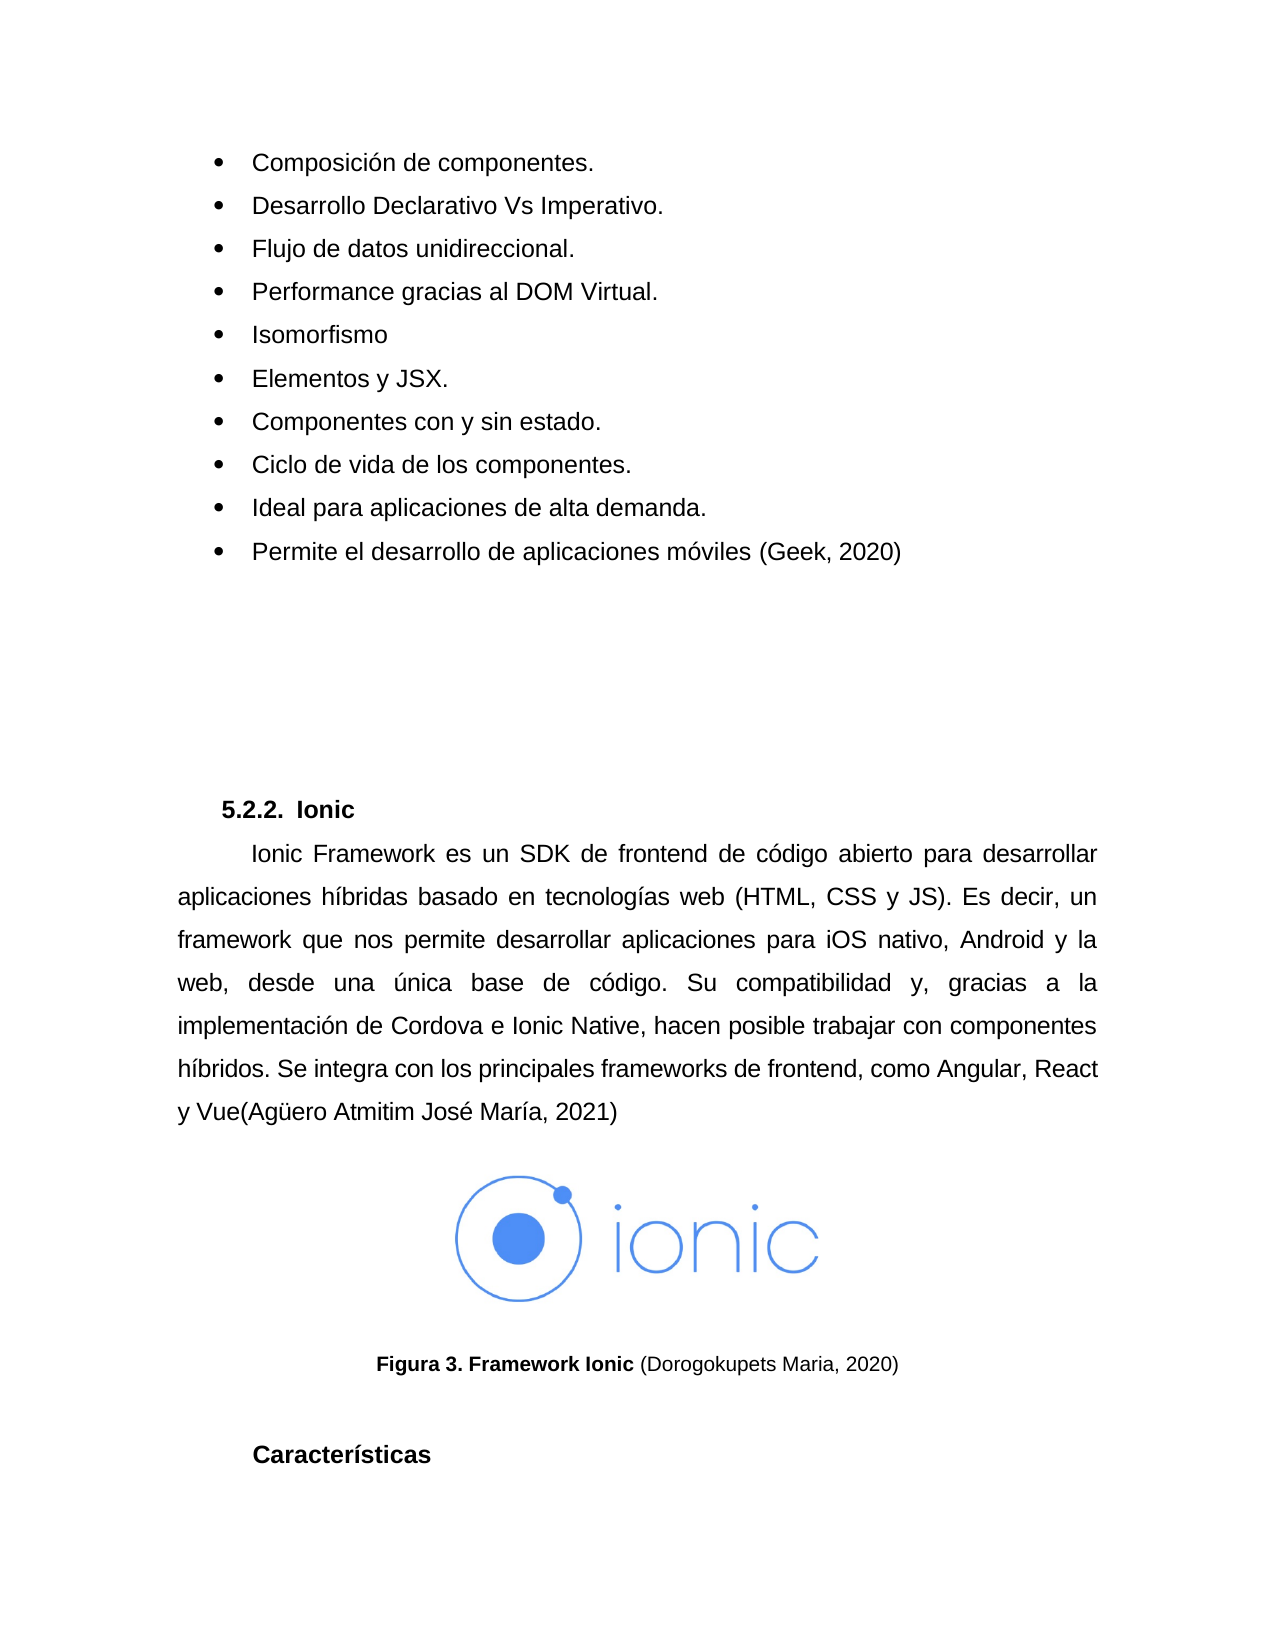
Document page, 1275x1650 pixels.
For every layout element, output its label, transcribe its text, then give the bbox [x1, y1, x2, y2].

text Ciclo de vida de los componentes. [214, 450, 1098, 479]
picture [450, 1140, 825, 1338]
text Composición de componentes. [214, 148, 1098, 176]
text Ideal para aplicaciones de alta demanda. [214, 493, 1098, 522]
text Performance gracias al DOM Virtual. [214, 277, 1098, 306]
text Componentes con y sin estado. [214, 407, 1098, 436]
text Elementos y JSX. [214, 364, 1098, 393]
text Características [177, 1440, 1098, 1469]
text Desarrollo Declarativo Vs Imperativo. [214, 191, 1098, 220]
text Permite el desarrollo de aplicaciones móviles [214, 537, 1098, 566]
text Isomorfismo [214, 321, 1098, 349]
text Ionic [221, 796, 1098, 824]
text Ionic Framework es un SDK de frontend de código abierto para desarrollar aplicaciones híbridas basado en tecnologías web (HTML, CSS y JS). Es decir, un framework que nos permite desarrollar aplicaciones para iOS nativo, Android y la web, desde una única base de código. Su compatibilidad y, gracias a la implementación de Cordova e Ionic Native, hacen posible trabajar con componentes híbridos. Se integra con los principales frameworks de frontend, como Angular, React y Vue [177, 839, 1098, 1126]
text Figura 3. Framework Ionic [177, 1352, 1098, 1376]
text Flujo de datos unidireccional. [214, 234, 1098, 263]
